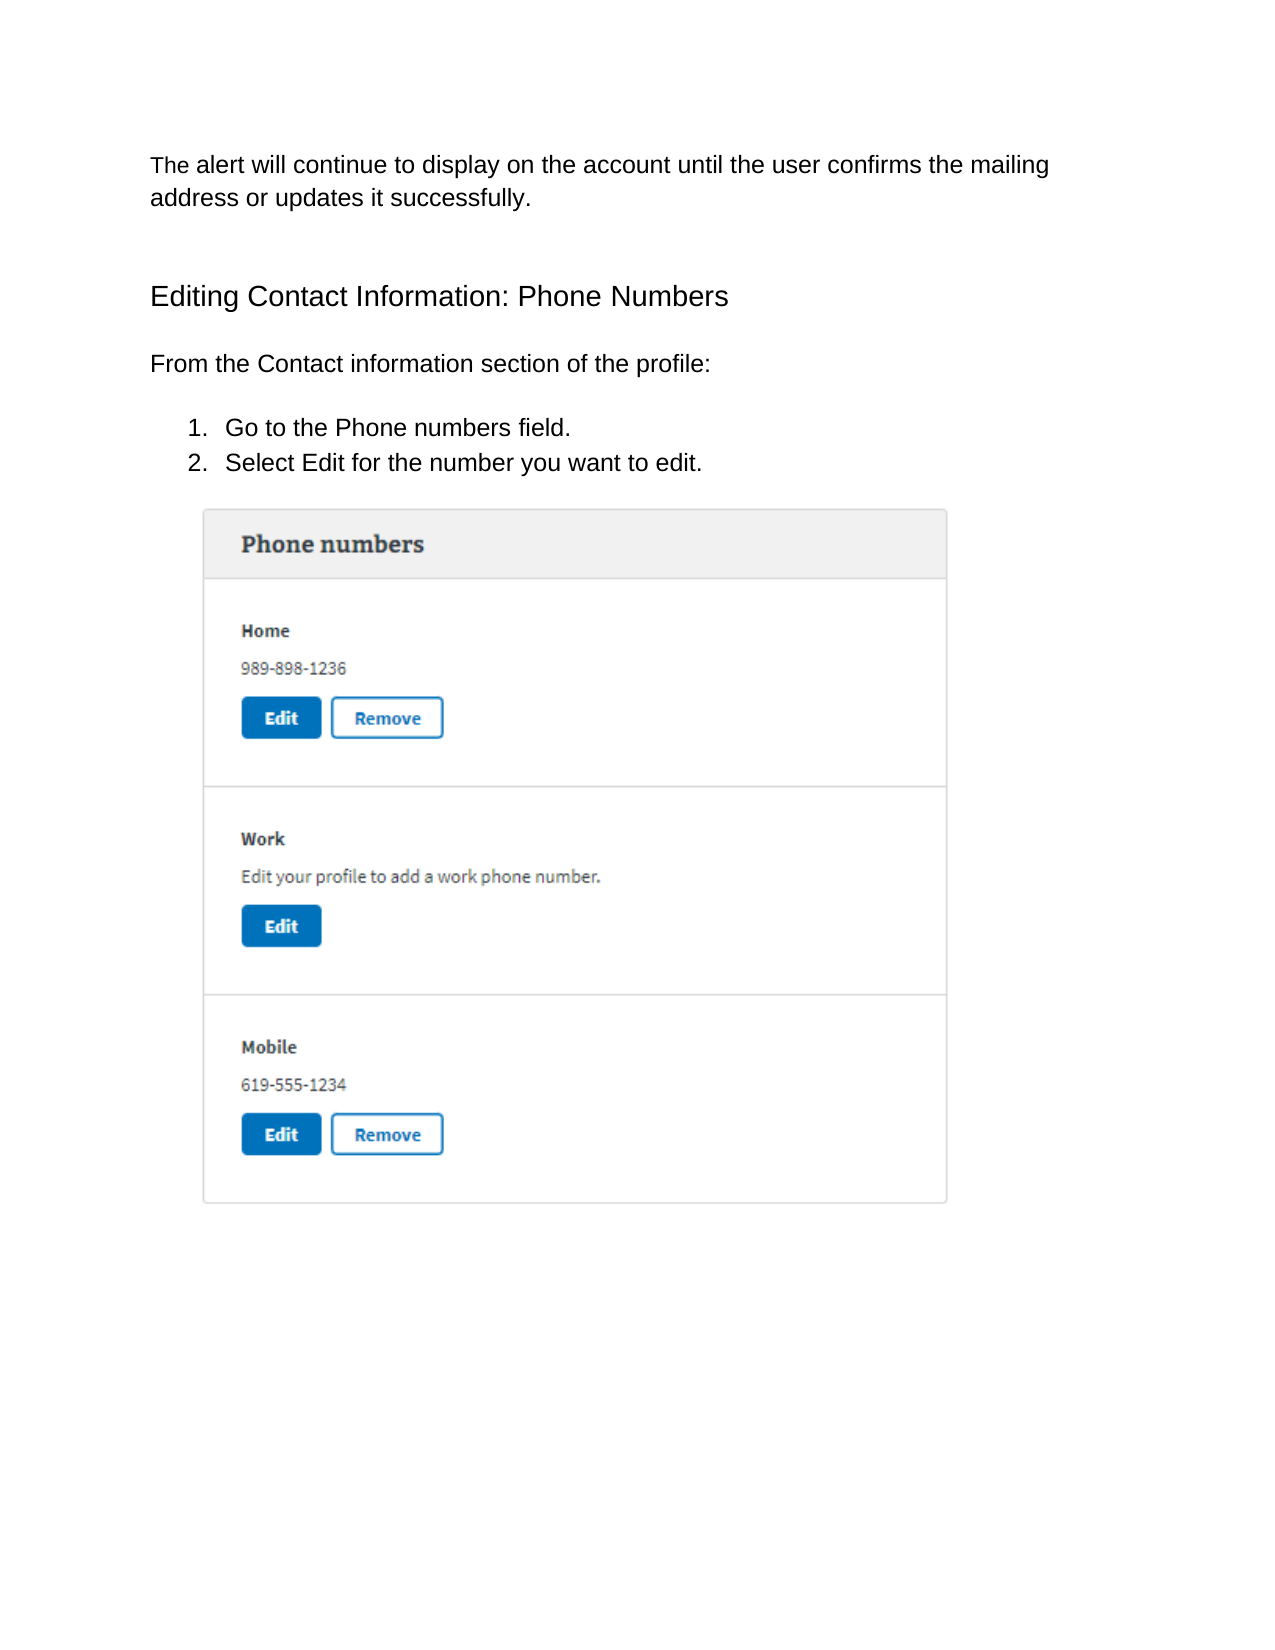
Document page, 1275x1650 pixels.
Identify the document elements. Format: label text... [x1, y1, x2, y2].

text From the Contact information section of the profile: [150, 349, 1125, 378]
picture [192, 498, 965, 1215]
text The alert will continue to display on the account until the user confirms the mailing address or updates it successfully. [150, 150, 1125, 212]
subtitle Editing Contact Information: Phone Numbers [150, 279, 1125, 312]
list Go to the Phone numbers field. [187, 413, 1125, 442]
